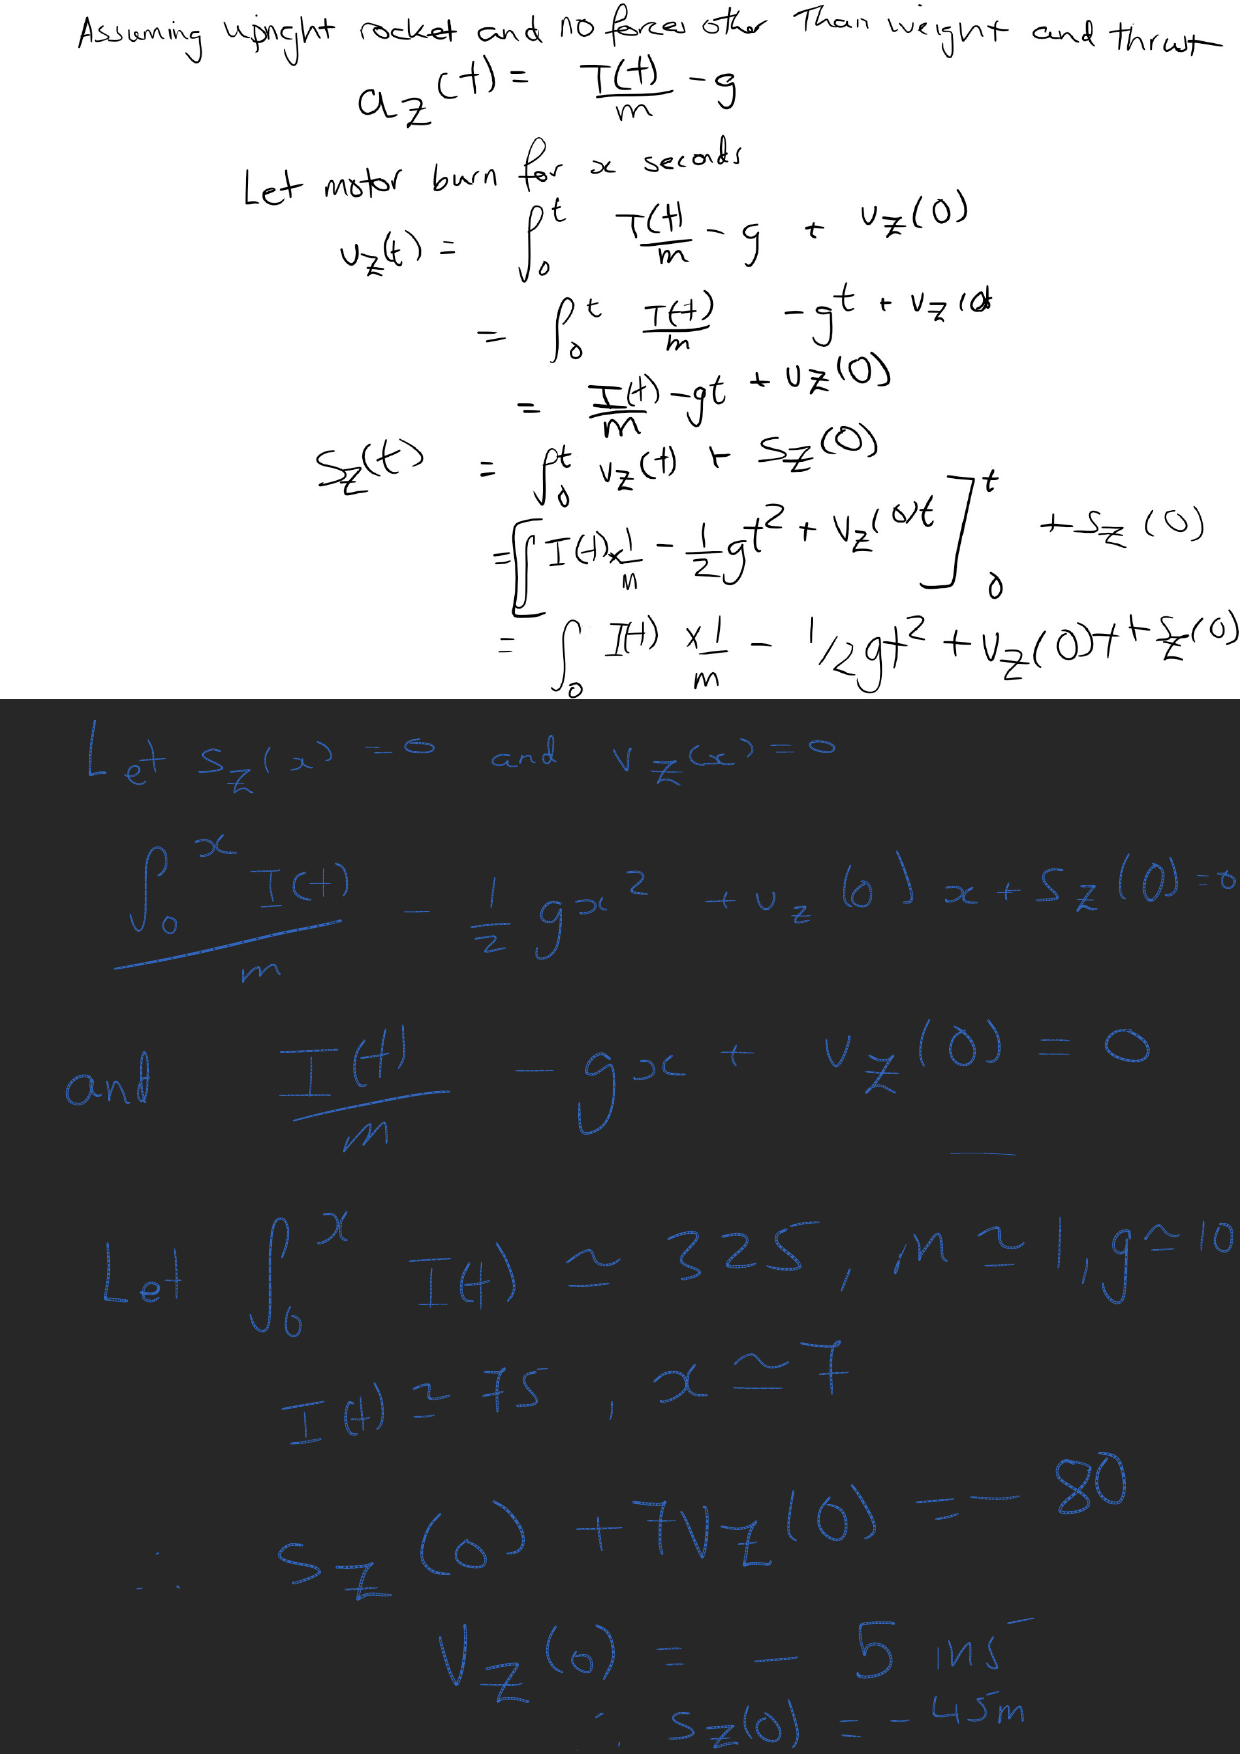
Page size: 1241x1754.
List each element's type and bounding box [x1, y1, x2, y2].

picture [0, 0, 1241, 699]
